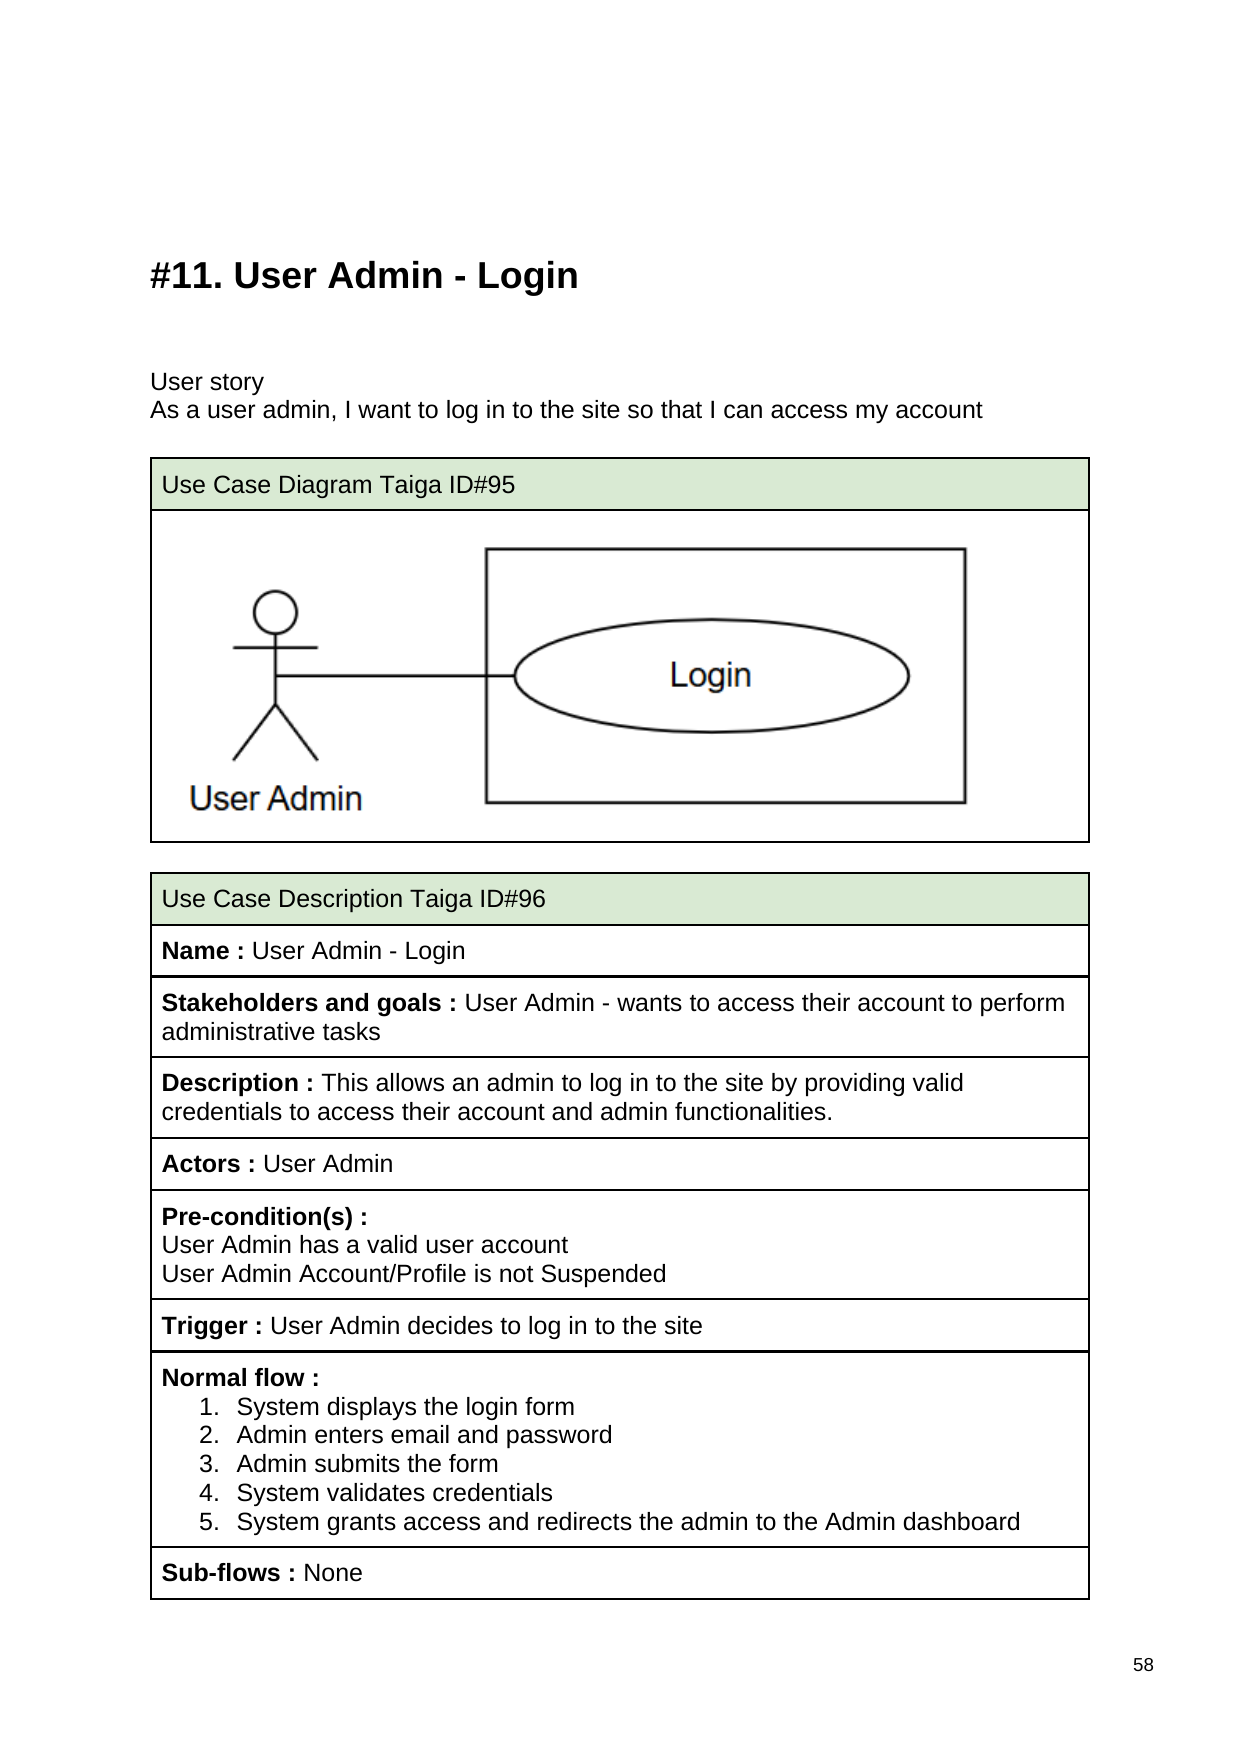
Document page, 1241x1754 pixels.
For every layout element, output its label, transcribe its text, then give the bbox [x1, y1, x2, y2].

subtitle #11. User Admin - Login [150, 253, 1153, 297]
table_cell Normal flow : System displays the login form Admin enters email and password Admin submits the form System validates credentials System grants access and redirects the admin to the Admin dashboard [152, 1353, 1088, 1546]
table_header Use Case Diagram Taiga ID#95 [152, 459, 1088, 509]
table_cell Pre-condition(s) : User Admin has a valid user account User Admin Account/Profile is not Suspended [152, 1191, 1088, 1298]
text As a user admin, I want to log in to the site so that I can access my account [150, 395, 1153, 424]
table_cell Actors : User Admin [152, 1139, 1088, 1189]
table_cell Trigger : User Admin decides to log in to the site [152, 1300, 1088, 1350]
table_header Use Case Description Taiga ID#96 [152, 874, 1088, 924]
table_cell Name : User Admin - Login [152, 926, 1088, 975]
table_cell Stakeholders and goals : User Admin - wants to access their account to perform administrative tasks [152, 978, 1088, 1056]
text User story [150, 367, 1153, 395]
table_cell [152, 511, 1088, 841]
picture [161, 521, 993, 831]
table_cell Description : This allows an admin to log in to the site by providing valid credentials to access their account and admin functionalities. [152, 1058, 1088, 1137]
table_cell Sub-flows : None [152, 1548, 1088, 1597]
